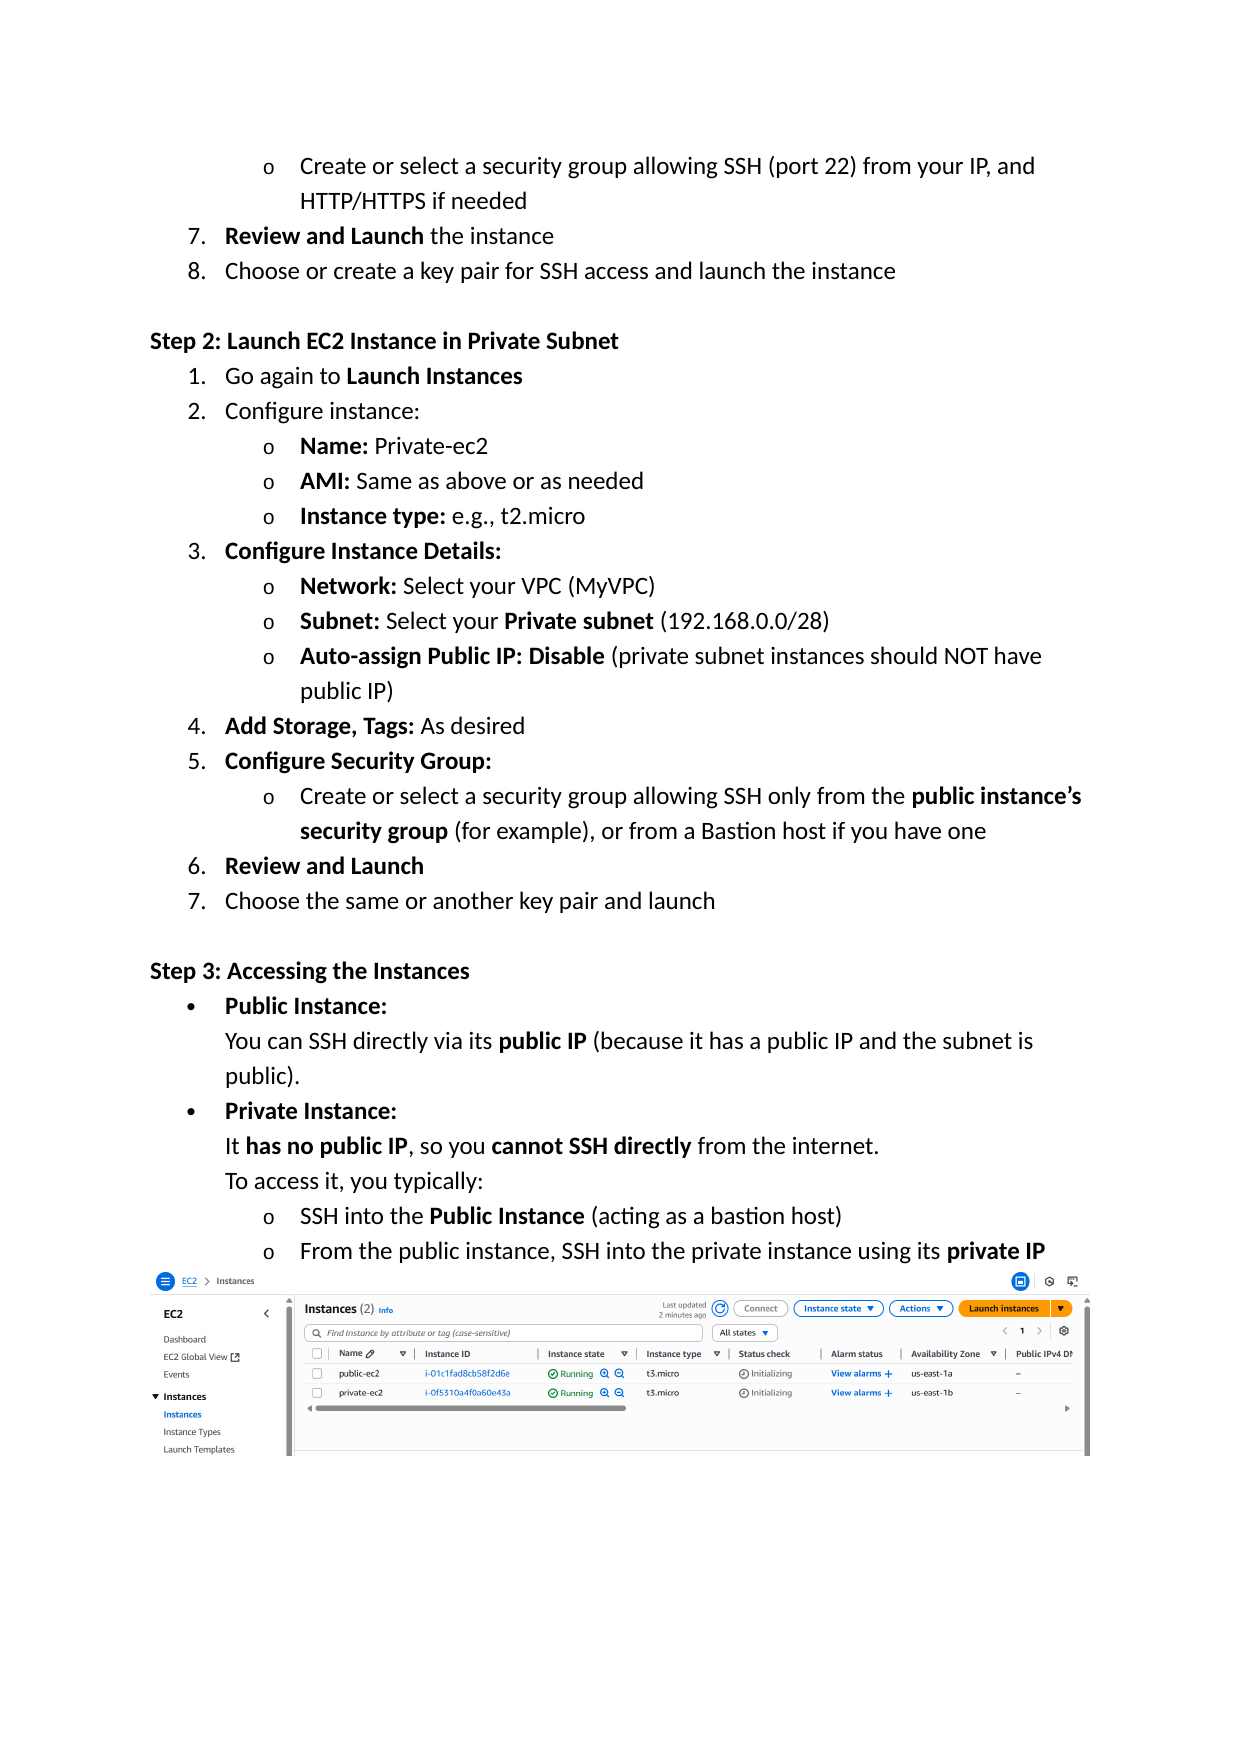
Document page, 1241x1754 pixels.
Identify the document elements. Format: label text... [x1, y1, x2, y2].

list Instance type: e.g., t2.micro [262, 500, 1090, 531]
list Choose or create a key pair for SSH access and launch the instance [187, 255, 1090, 286]
list Configure Instance Details: [187, 535, 1090, 566]
text Step 2: Launch EC2 Instance in Private Subnet [150, 325, 1090, 356]
list Private Instance: It has no public IP, so you cannot SSH directly from the internet. To access it, you typically: [187, 1095, 1090, 1196]
list Create or select a security group allowing SSH (port 22) from your IP, and HTTP/HTTPS if needed [262, 150, 1090, 216]
list Auto-assign Public IP: Disable (private subnet instances should NOT have public IP) [262, 640, 1090, 706]
list AMI: Same as above or as needed [262, 465, 1090, 496]
list Review and Launch [187, 850, 1090, 881]
list Go again to Launch Instances [187, 360, 1090, 391]
list Configure instance: [187, 395, 1090, 426]
list SSH into the Public Instance (acting as a bastion host) [262, 1200, 1090, 1231]
list Name: Private-ec2 [262, 430, 1090, 461]
list Network: Select your VPC (MyVPC) [262, 570, 1090, 601]
list From the public instance, SSH into the private instance using its private IP [262, 1235, 1090, 1266]
picture [150, 1270, 1091, 1456]
list Review and Launch the instance [187, 220, 1090, 251]
list Configure Security Group: [187, 745, 1090, 776]
list Add Storage, Tags: As desired [187, 710, 1090, 741]
list Public Instance: You can SSH directly via its public IP (because it has a public IP and the subnet is public). [187, 990, 1090, 1091]
list Create or select a security group allowing SSH only from the public instance’s security group (for example), or from a Bastion host if you have one [262, 780, 1090, 846]
text Step 3: Accessing the Instances [150, 955, 1090, 986]
list Subnet: Select your Private subnet (192.168.0.0/28) [262, 605, 1090, 636]
list Choose the same or another key pair and launch [187, 885, 1090, 916]
